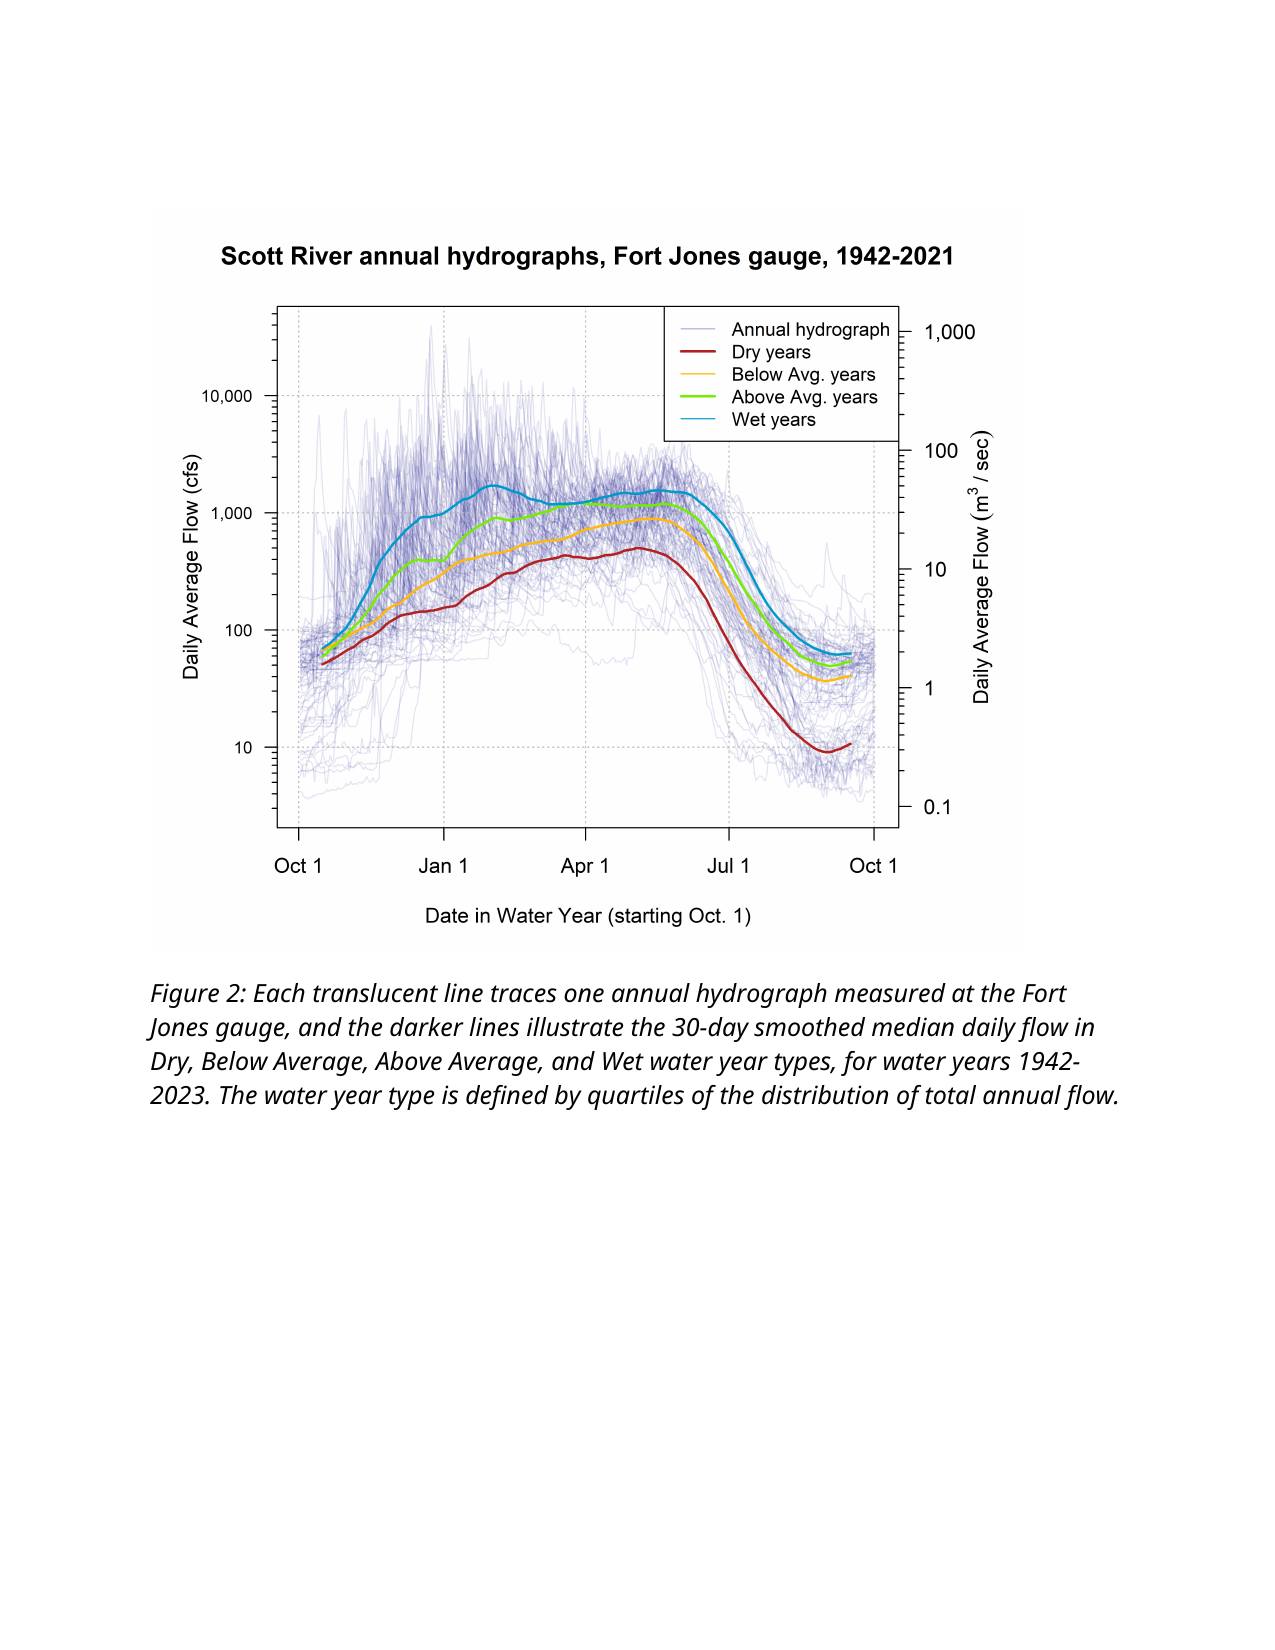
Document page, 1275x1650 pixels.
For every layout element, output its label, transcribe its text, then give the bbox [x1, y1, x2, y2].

text Figure 2: Each translucent line traces one annual hydrograph measured at the Fort Jones gauge, and the darker lines illustrate the 30-day smoothed median daily flow in Dry, Below Average, Above Average, and Wet water year types, for water years 1942-2023. The water year type is defined by quartiles of the distribution of total annual flow. [150, 976, 1125, 1112]
picture [150, 205, 1025, 955]
